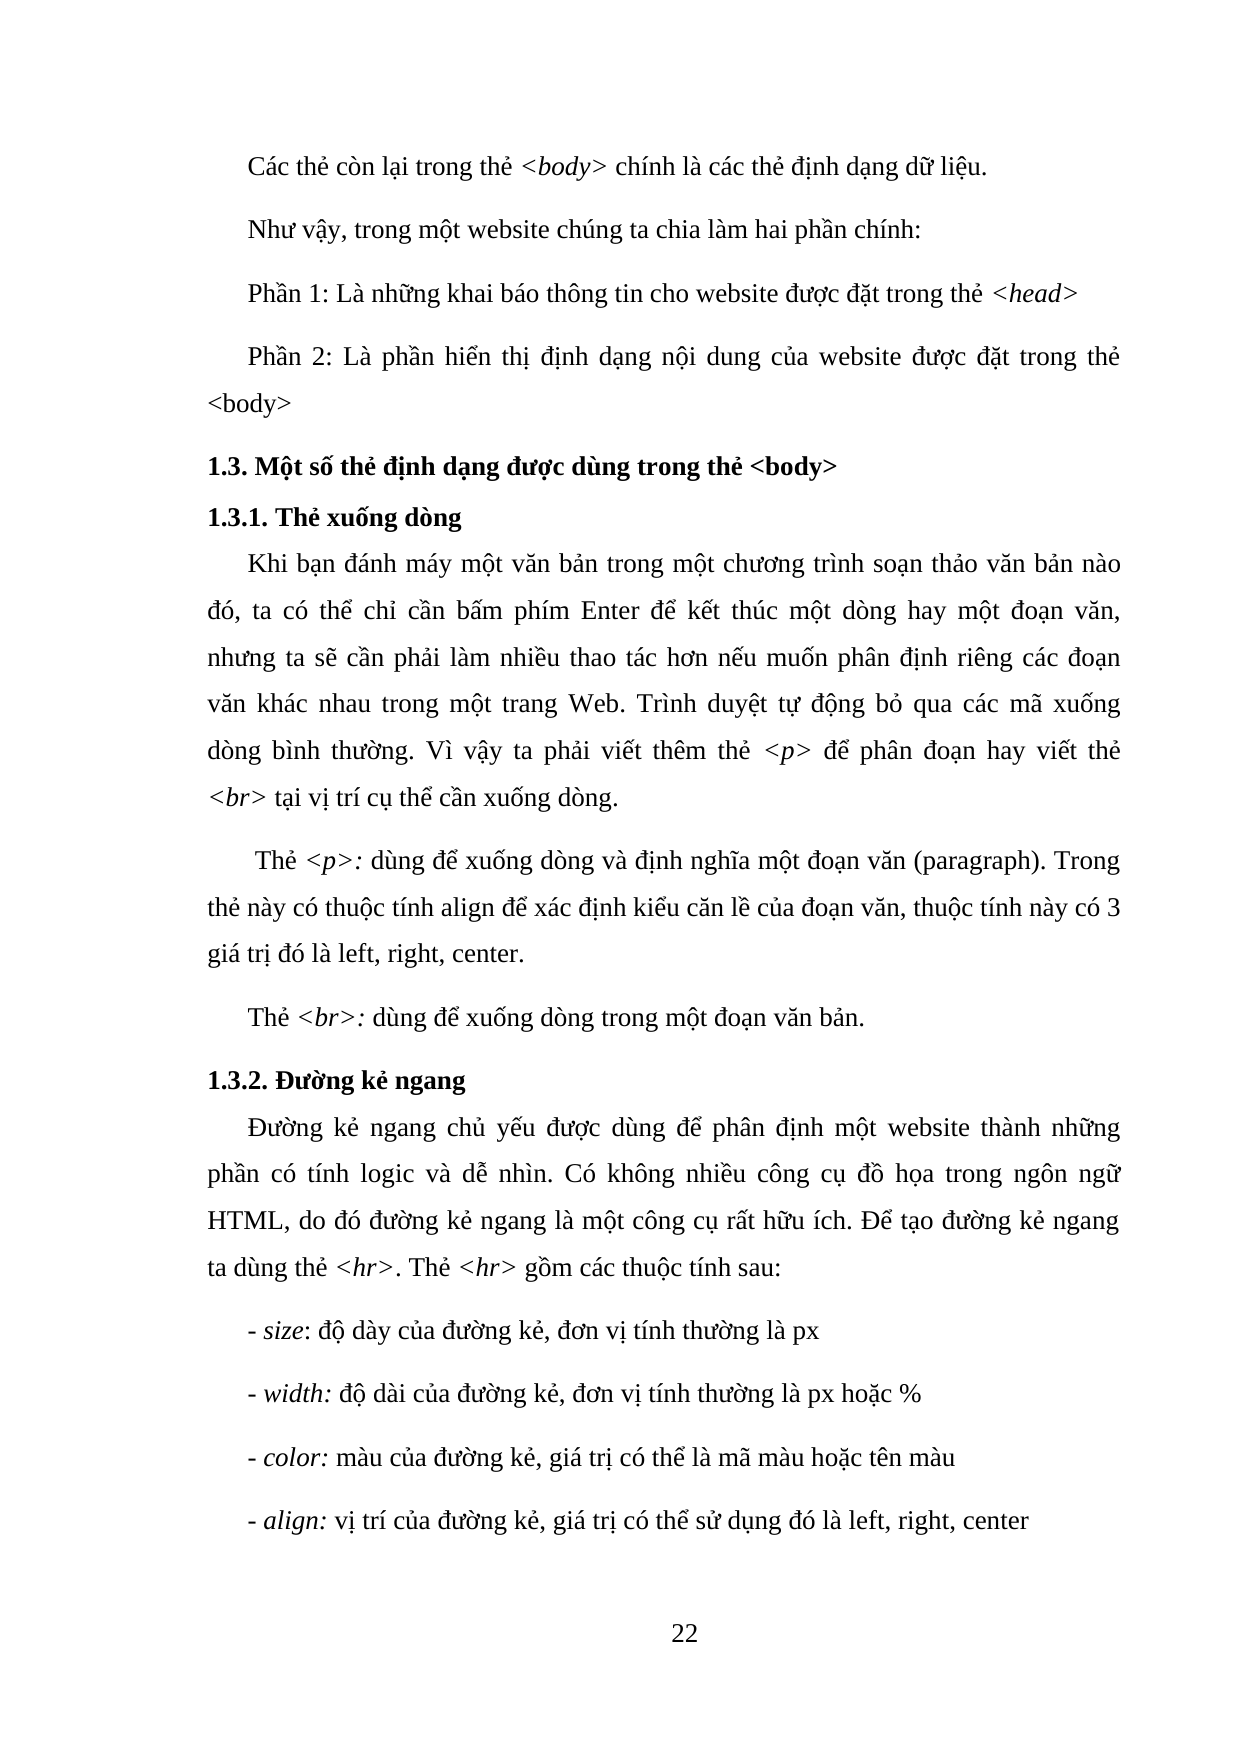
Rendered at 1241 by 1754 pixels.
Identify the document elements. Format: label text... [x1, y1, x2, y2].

subtitle Một số thẻ định dạng được dùng trong thẻ <body> [207, 450, 1122, 481]
text Thẻ <p>: dùng để xuống dòng và định nghĩa một đoạn văn (paragraph). Trong thẻ này có thuộc tính align để xác định kiểu căn lề của đoạn văn, thuộc tính này có 3 giá trị đó là left, right, center. [207, 844, 1122, 969]
text Phần 1: Là những khai báo thông tin cho website được đặt trong thẻ <head> [207, 277, 1122, 308]
text Phần 2: Là phần hiển thị định dạng nội dung của website được đặt trong thẻ <body> [207, 340, 1122, 418]
text - width: độ dài của đường kẻ, đơn vị tính thường là px hoặc % [207, 1377, 1122, 1409]
subtitle Thẻ xuống dòng [207, 501, 1122, 532]
text Thẻ <br>: dùng để xuống dòng trong một đoạn văn bản. [207, 1001, 1122, 1032]
text Các thẻ còn lại trong thẻ <body> chính là các thẻ định dạng dữ liệu. [207, 150, 1122, 181]
text - align: vị trí của đường kẻ, giá trị có thể sử dụng đó là left, right, center [207, 1504, 1122, 1535]
text - color: màu của đường kẻ, giá trị có thể là mã màu hoặc tên màu [207, 1441, 1122, 1472]
text Khi bạn đánh máy một văn bản trong một chương trình soạn thảo văn bản nào đó, ta có thể chỉ cần bấm phím Enter để kết thúc một dòng hay một đoạn văn, nhưng ta sẽ cần phải làm nhiều thao tác hơn nếu muốn phân định riêng các đoạn văn khác nhau trong một trang Web. Trình duyệt tự động bỏ qua các mã xuống dòng bình thường. Vì vậy ta phải viết thêm thẻ <p> để phân đoạn hay viết thẻ <br> tại vị trí cụ thể cần xuống dòng. [207, 547, 1122, 812]
text Đường kẻ ngang chủ yếu được dùng để phân định một website thành những phần có tính logic và dễ nhìn. Có không nhiều công cụ đồ họa trong ngôn ngữ HTML, do đó đường kẻ ngang là một công cụ rất hữu ích. Để tạo đường kẻ ngang ta dùng thẻ <hr>. Thẻ <hr> gồm các thuộc tính sau: [207, 1111, 1122, 1282]
subtitle Đường kẻ ngang [207, 1064, 1122, 1095]
text - size: độ dày của đường kẻ, đơn vị tính thường là px [207, 1314, 1122, 1345]
text Như vậy, trong một website chúng ta chia làm hai phần chính: [207, 213, 1122, 244]
